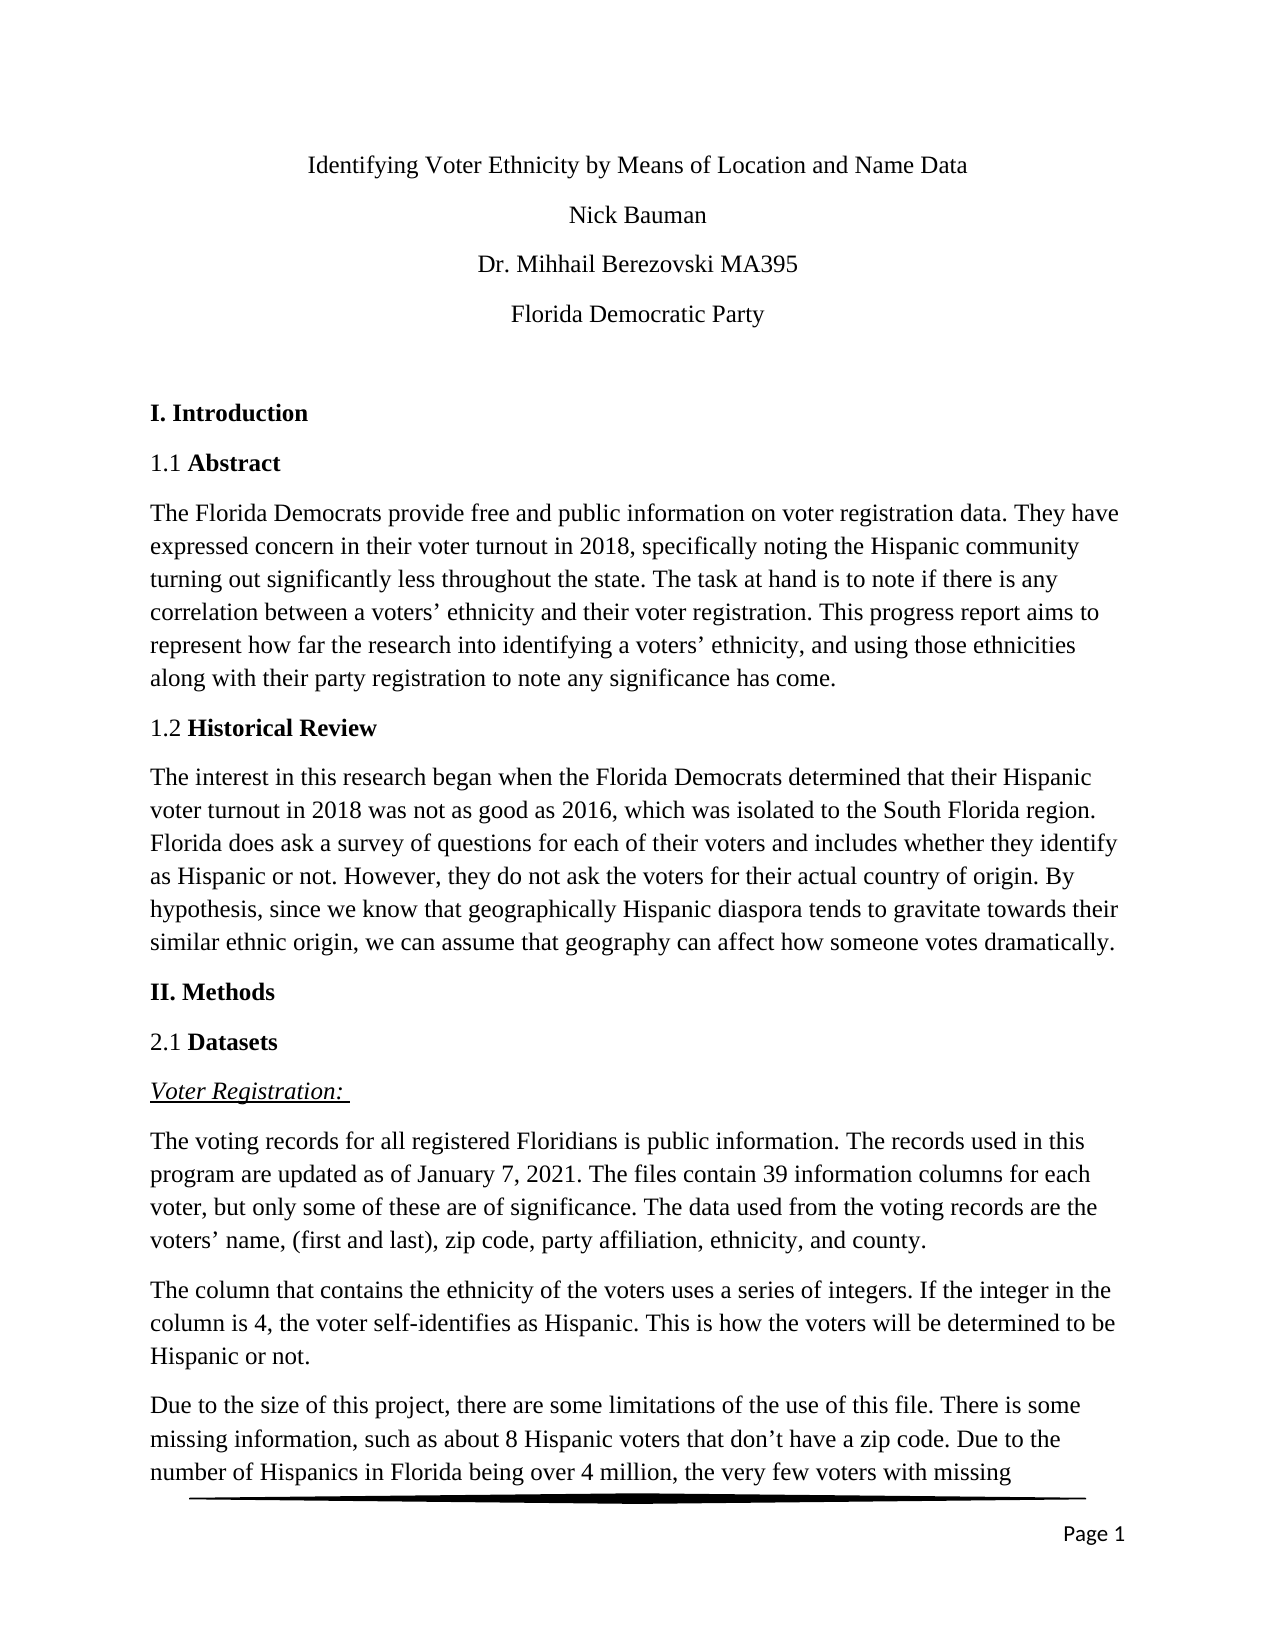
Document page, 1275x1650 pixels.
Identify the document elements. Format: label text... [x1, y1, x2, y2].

text 1.1 Abstract [150, 448, 1125, 477]
text I. Introduction [150, 398, 1125, 427]
text Voter Registration: [150, 1076, 1125, 1105]
text The Florida Democrats provide free and public information on voter registration data. They have expressed concern in their voter turnout in 2018, specifically noting the Hispanic community turning out significantly less throughout the state. The task at hand is to note if there is any correlation between a voters’ ethnicity and their voter registration. This progress report aims to represent how far the research into identifying a voters’ ethnicity, and using those ethnicities along with their party registration to note any significance has come. [150, 498, 1125, 692]
text 1.2 Historical Review [150, 713, 1125, 741]
text Dr. Mihhail Berezovski MA395 [150, 249, 1125, 278]
text Identifying Voter Ethnicity by Means of Location and Name Data [150, 150, 1125, 179]
text Florida Democratic Party [150, 299, 1125, 328]
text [150, 1391, 1125, 1485]
text 2.1 Datasets [150, 1027, 1125, 1056]
text The interest in this research began when the Florida Democrats determined that their Hispanic voter turnout in 2018 was not as good as 2016, which was isolated to the South Florida region. Florida does ask a survey of questions for each of their voters and includes whether they identify as Hispanic or not. However, they do not ask the voters for their actual country of origin. By hypothesis, since we know that geographically Hispanic diaspora tends to gravitate towards their similar ethnic origin, we can assume that geography can affect how someone votes dramatically. [150, 762, 1125, 956]
text II. Methods [150, 977, 1125, 1006]
text The voting records for all registered Floridians is public information. The records used in this program are updated as of January 7, 2021. The files contain 39 information columns for each voter, but only some of these are of significance. The data used from the voting records are the voters’ name, (first and last), zip code, party affiliation, ethnicity, and county. [150, 1126, 1125, 1254]
text Nick Bauman [150, 200, 1125, 228]
text The column that contains the ethnicity of the voters uses a series of integers. If the integer in the column is 4, the voter self-identifies as Hispanic. This is how the voters will be determined to be Hispanic or not. [150, 1275, 1125, 1370]
